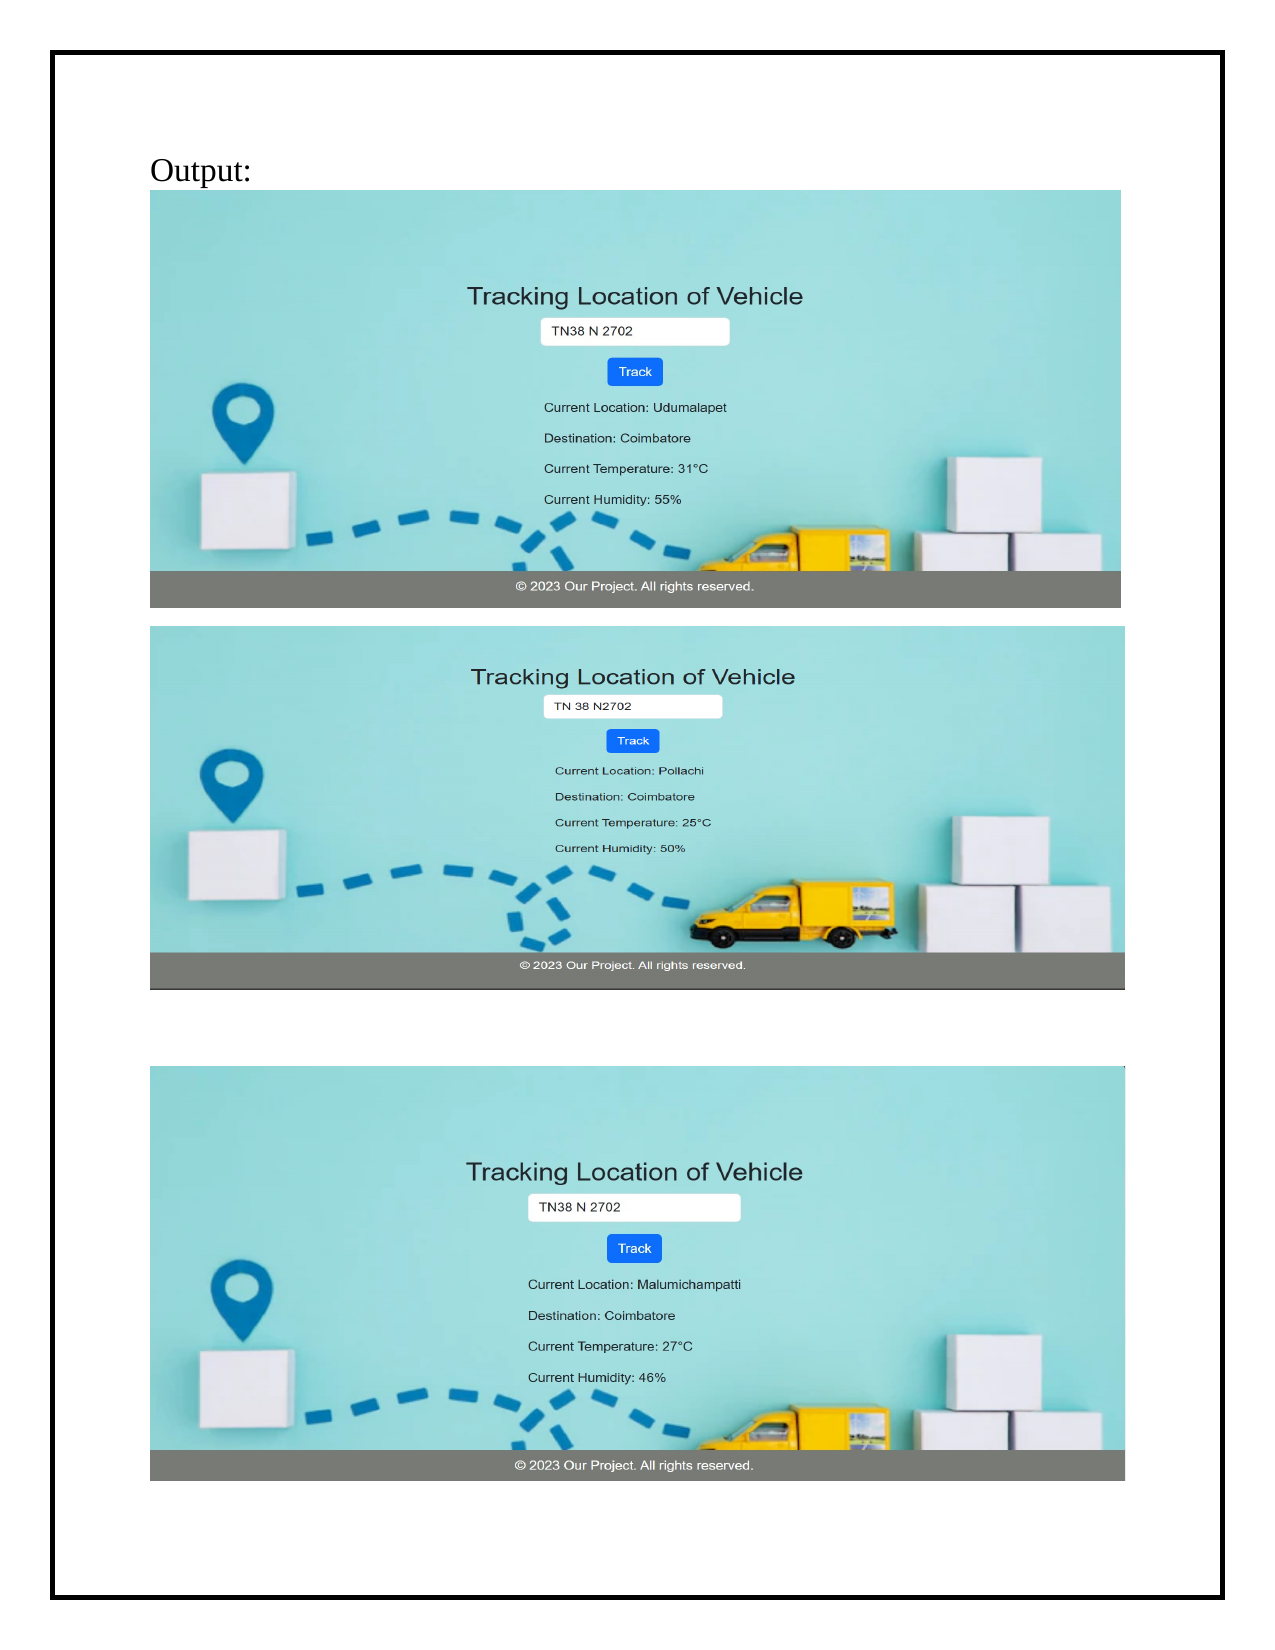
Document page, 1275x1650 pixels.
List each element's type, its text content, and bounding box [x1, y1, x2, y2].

picture [150, 190, 1121, 608]
picture [150, 626, 1125, 990]
picture [150, 1066, 1125, 1481]
